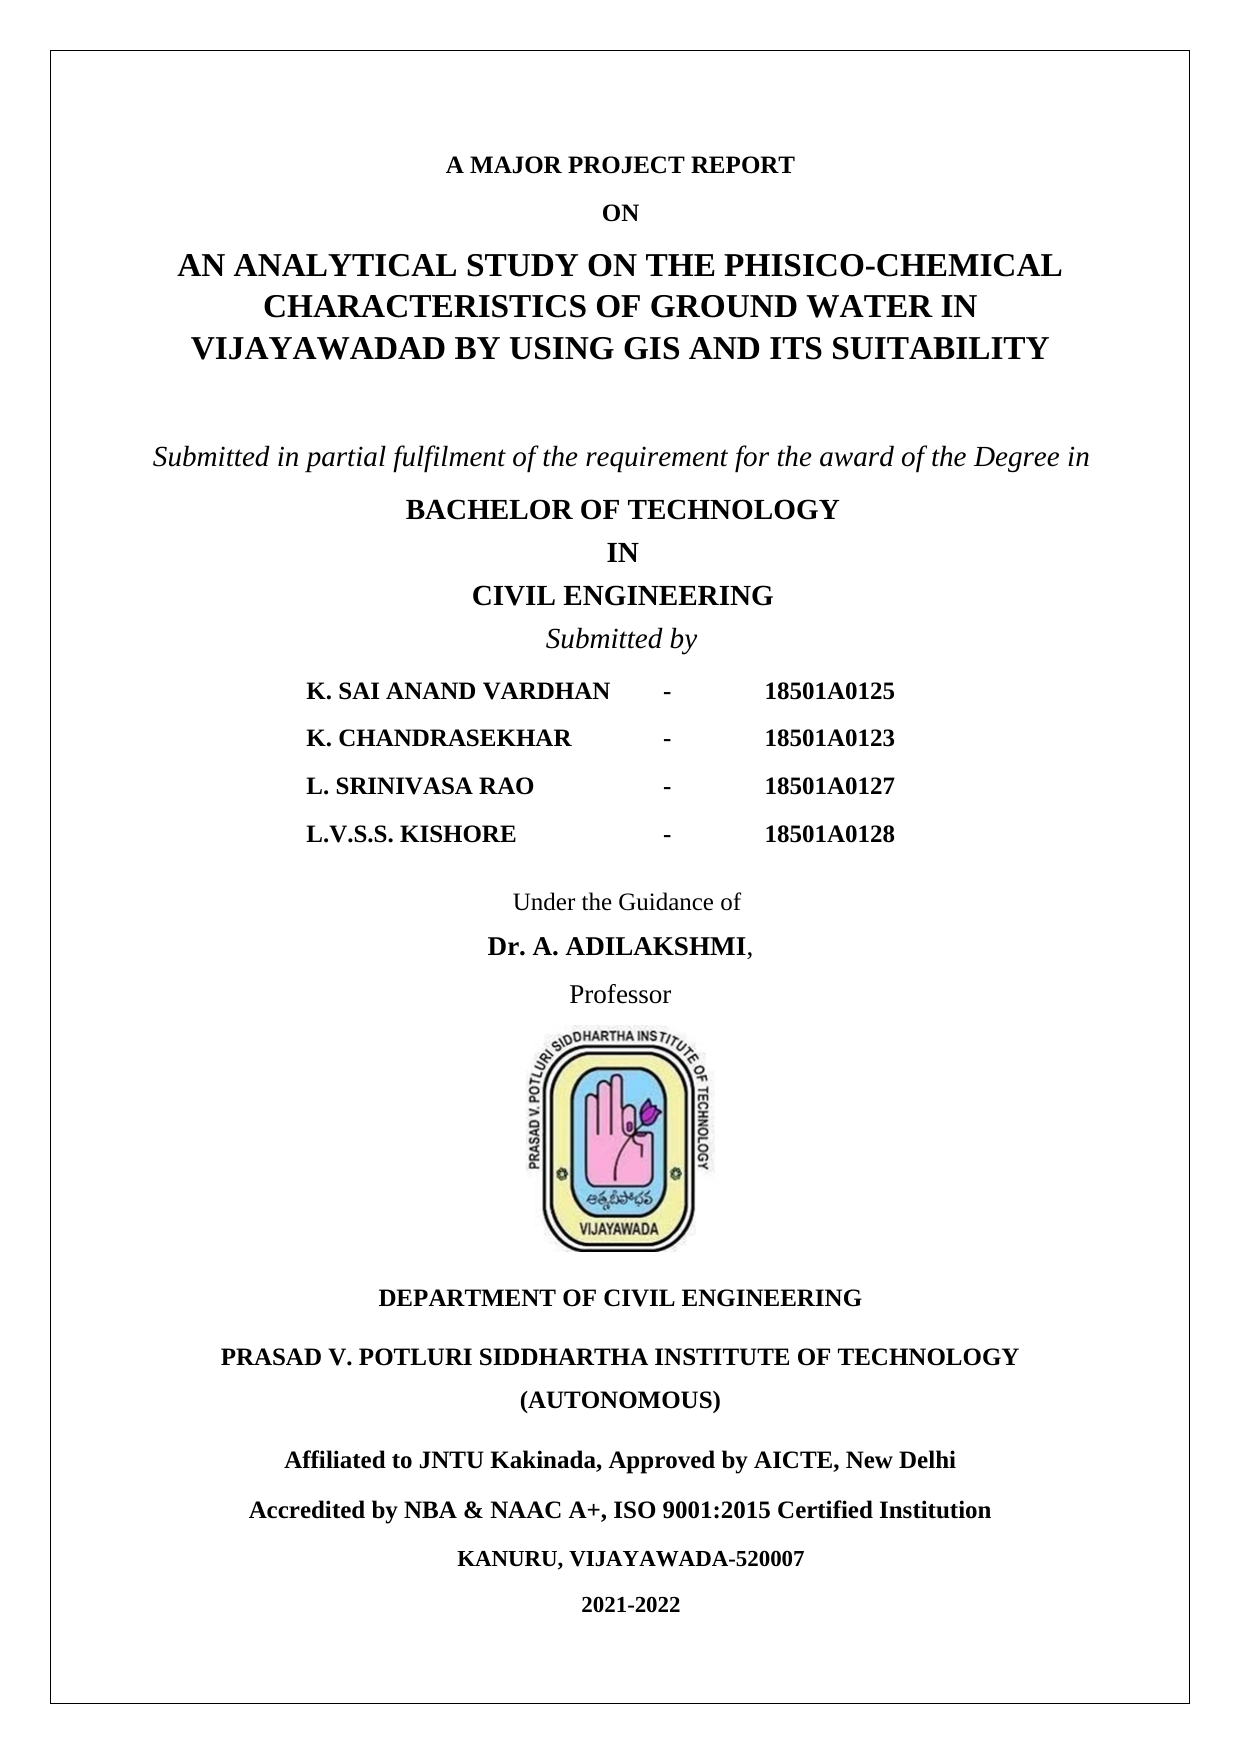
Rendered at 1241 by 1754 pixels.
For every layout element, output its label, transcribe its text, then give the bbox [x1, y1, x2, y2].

table_cell L. SRINIVASA RAO [295, 771, 649, 819]
text A MAJOR PROJECT REPORT [133, 150, 1108, 179]
table_cell L.V.S.S. KISHORE [295, 819, 649, 866]
text Dr. A. ADILAKSHMI, [133, 930, 1108, 961]
text AN ANALYTICAL STUDY ON THE PHISICO-CHEMICAL CHARACTERISTICS OF GROUND WATER IN VIJAYAWADAD BY USING GIS AND ITS SUITABILITY [133, 245, 1108, 366]
text Accredited by NBA & NAAC A+, ISO 9001:2015 Certified Institution [133, 1495, 1108, 1524]
table_cell - [649, 819, 680, 866]
table_header 18501A0125 [680, 676, 974, 723]
text Professor [133, 978, 1108, 1009]
table_cell 18501A0123 [680, 724, 974, 771]
table_cell - [649, 771, 680, 819]
table_cell 18501A0128 [680, 819, 974, 866]
text Affiliated to JNTU Kakinada, Approved by AICTE, New Delhi [133, 1445, 1108, 1474]
text DEPARTMENT OF CIVIL ENGINEERING [133, 1283, 1108, 1311]
text 2021-2022 [347, 1592, 914, 1618]
picture [525, 1025, 715, 1252]
text KANURU, VIJAYAWADA-520007 [347, 1545, 914, 1571]
table_cell K. CHANDRASEKHAR [295, 724, 649, 771]
table_header K. SAI ANAND VARDHAN [295, 676, 649, 723]
text Submitted by [133, 621, 1112, 655]
table_header - [649, 676, 680, 723]
text BACHELOR OF TECHNOLOGY [133, 492, 1112, 525]
text IN [133, 535, 1112, 568]
table_cell 18501A0127 [680, 771, 974, 819]
text ON [133, 198, 1108, 226]
table_cell - [649, 724, 680, 771]
text Submitted in partial fulfilment of the requirement for the award of the Degree in [133, 439, 1112, 472]
text PRASAD V. POTLURI SIDDHARTHA INSTITUTE OF TECHNOLOGY (AUTONOMOUS) [133, 1342, 1108, 1414]
text CIVIL ENGINEERING [133, 578, 1112, 612]
text Under the Guidance of [494, 887, 760, 916]
